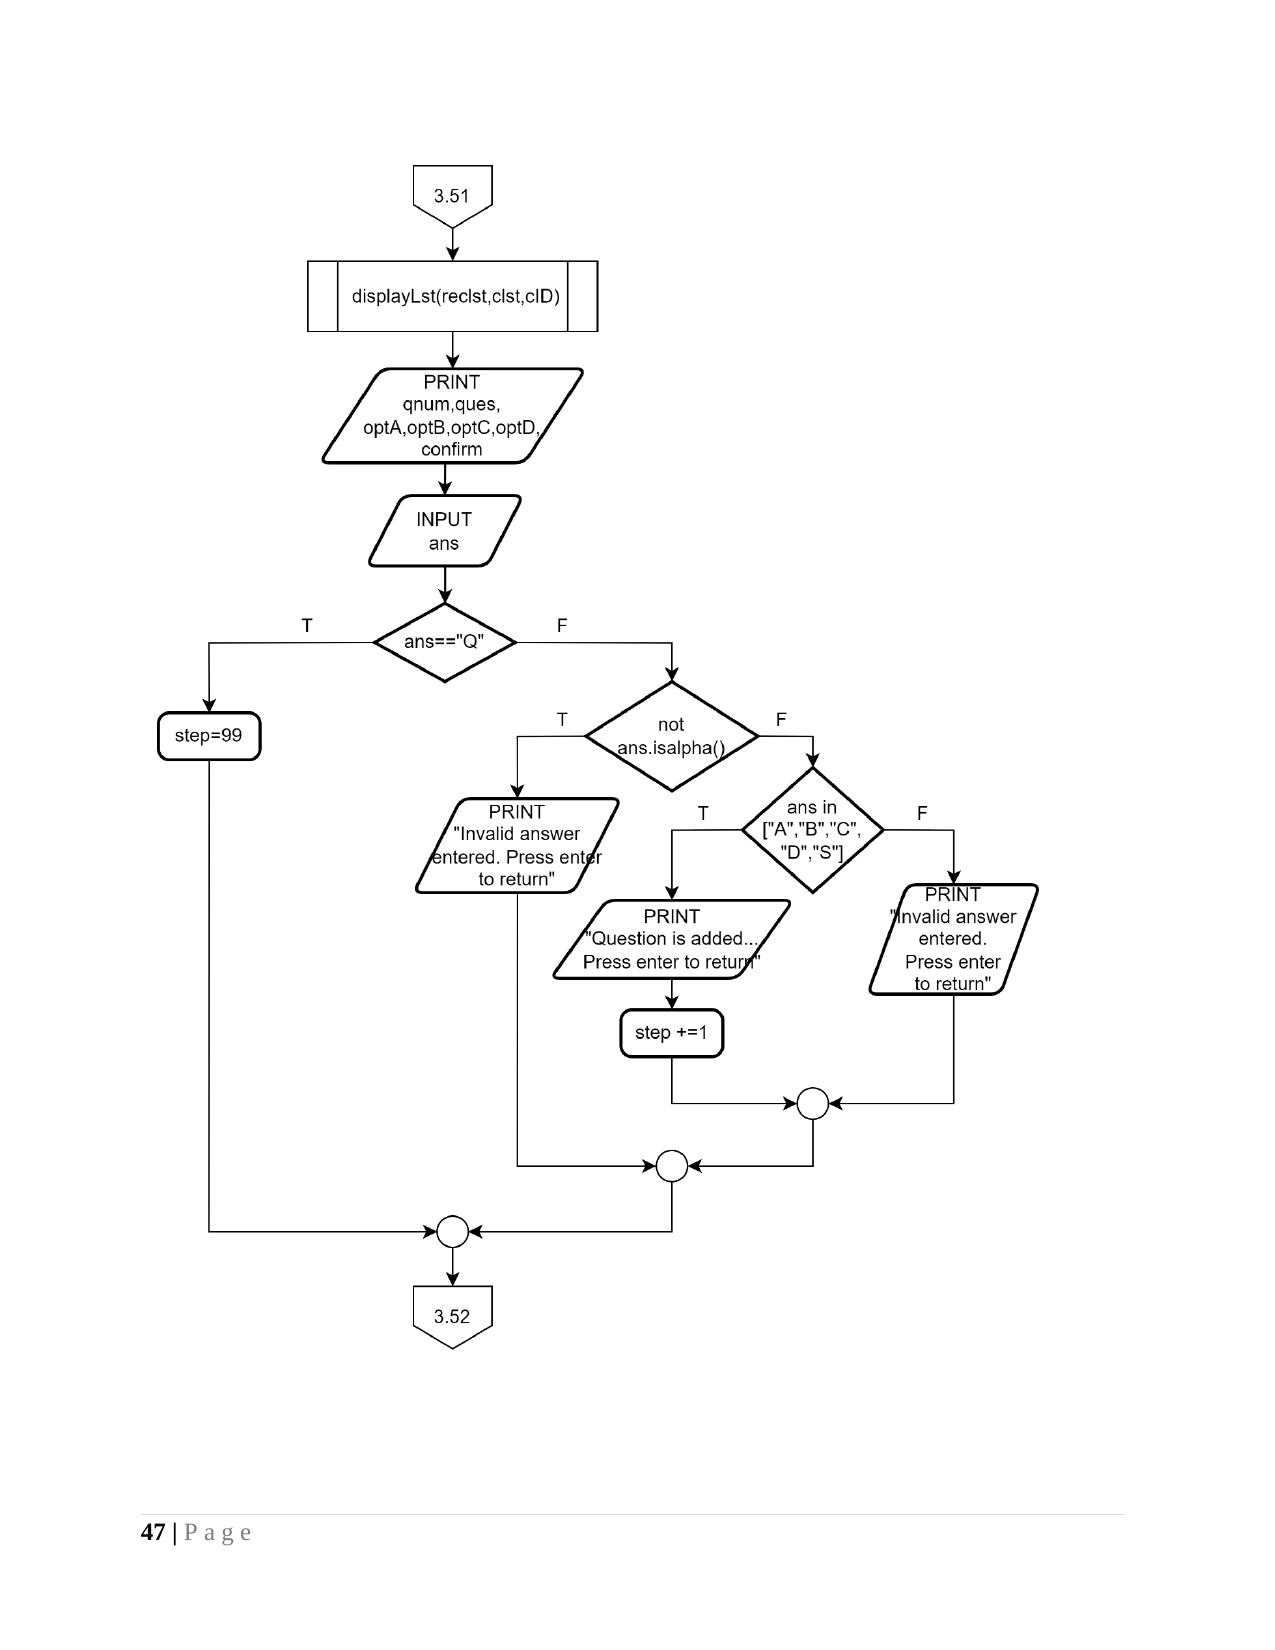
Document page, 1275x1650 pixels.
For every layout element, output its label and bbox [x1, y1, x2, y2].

picture [140, 150, 1056, 1365]
